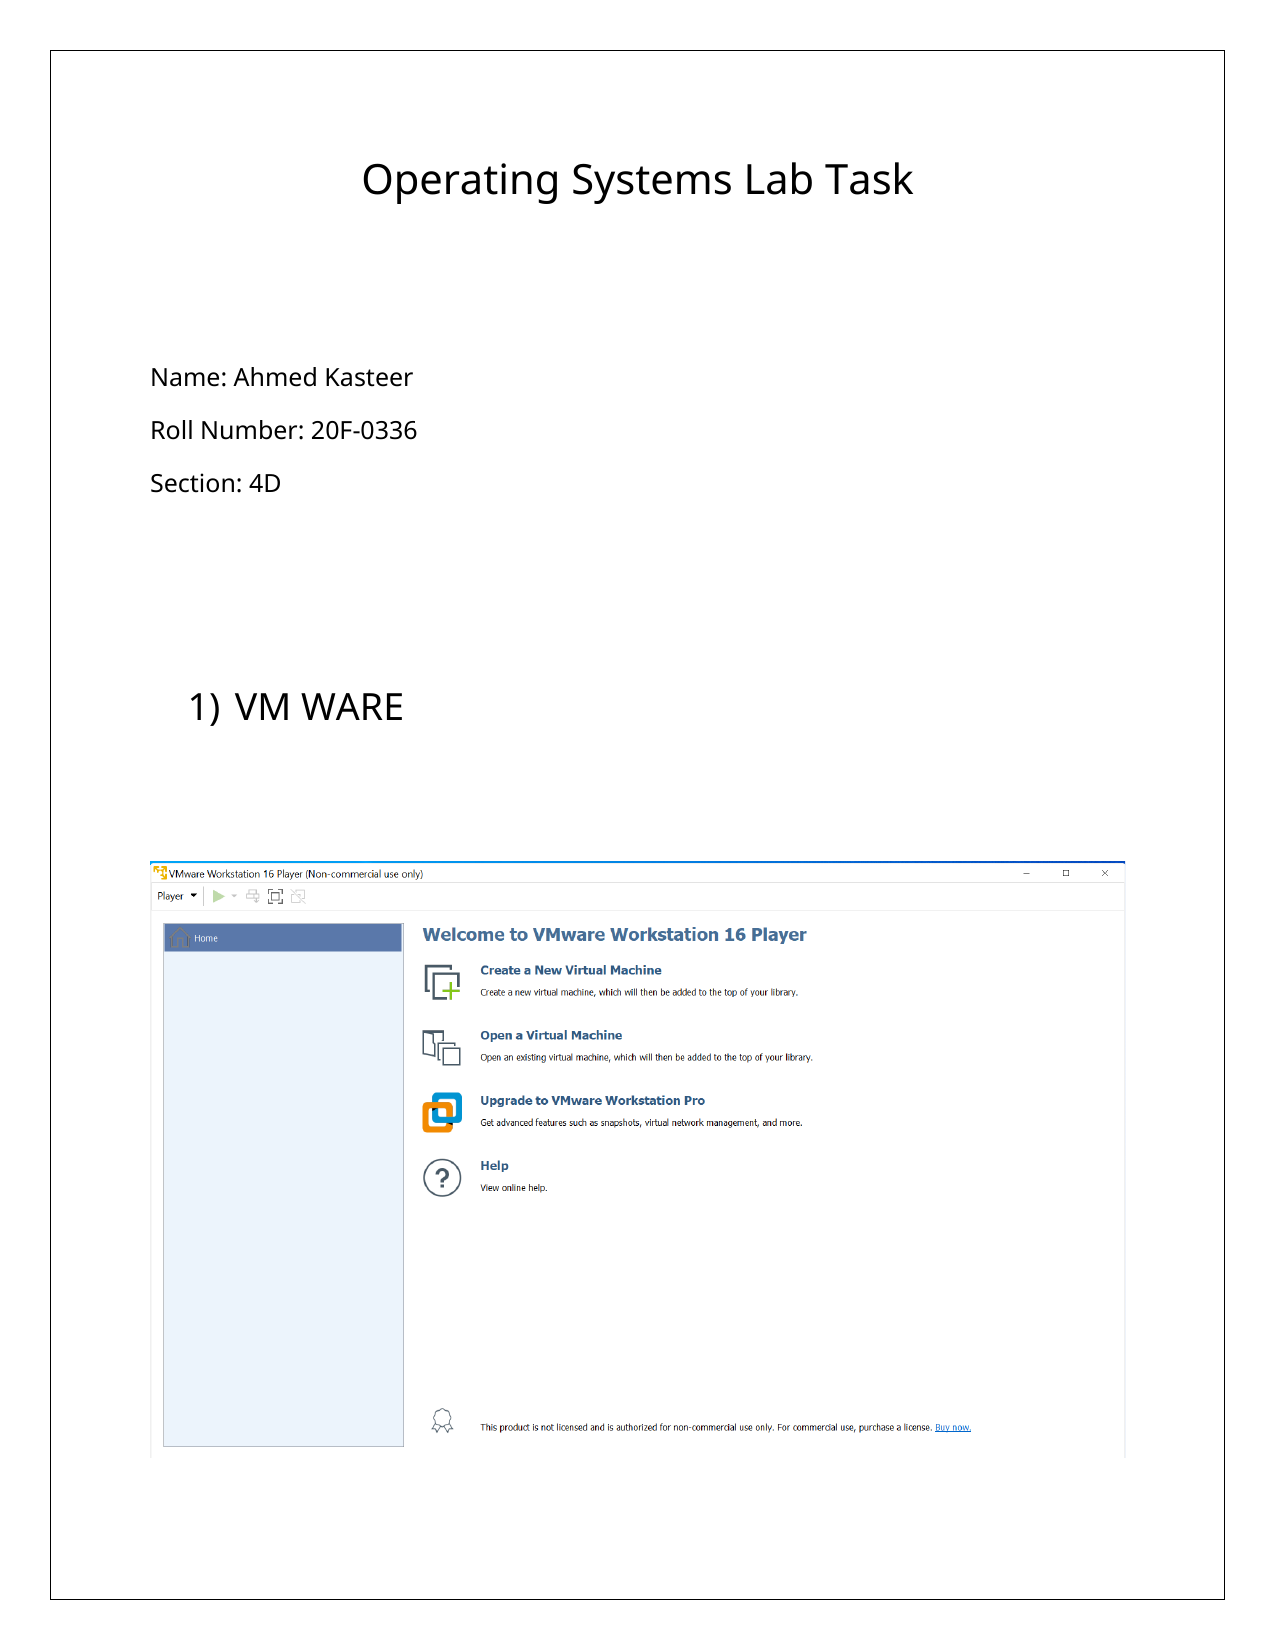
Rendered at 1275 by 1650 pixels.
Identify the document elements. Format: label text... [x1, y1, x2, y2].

list VM WARE [187, 680, 1125, 731]
text Section: 4D [150, 466, 1125, 500]
text Roll Number: 20F-0336 [150, 413, 1125, 447]
text Name: Ahmed Kasteer [150, 359, 1125, 393]
text Operating Systems Lab Task [150, 150, 1125, 207]
picture [150, 861, 1125, 1458]
